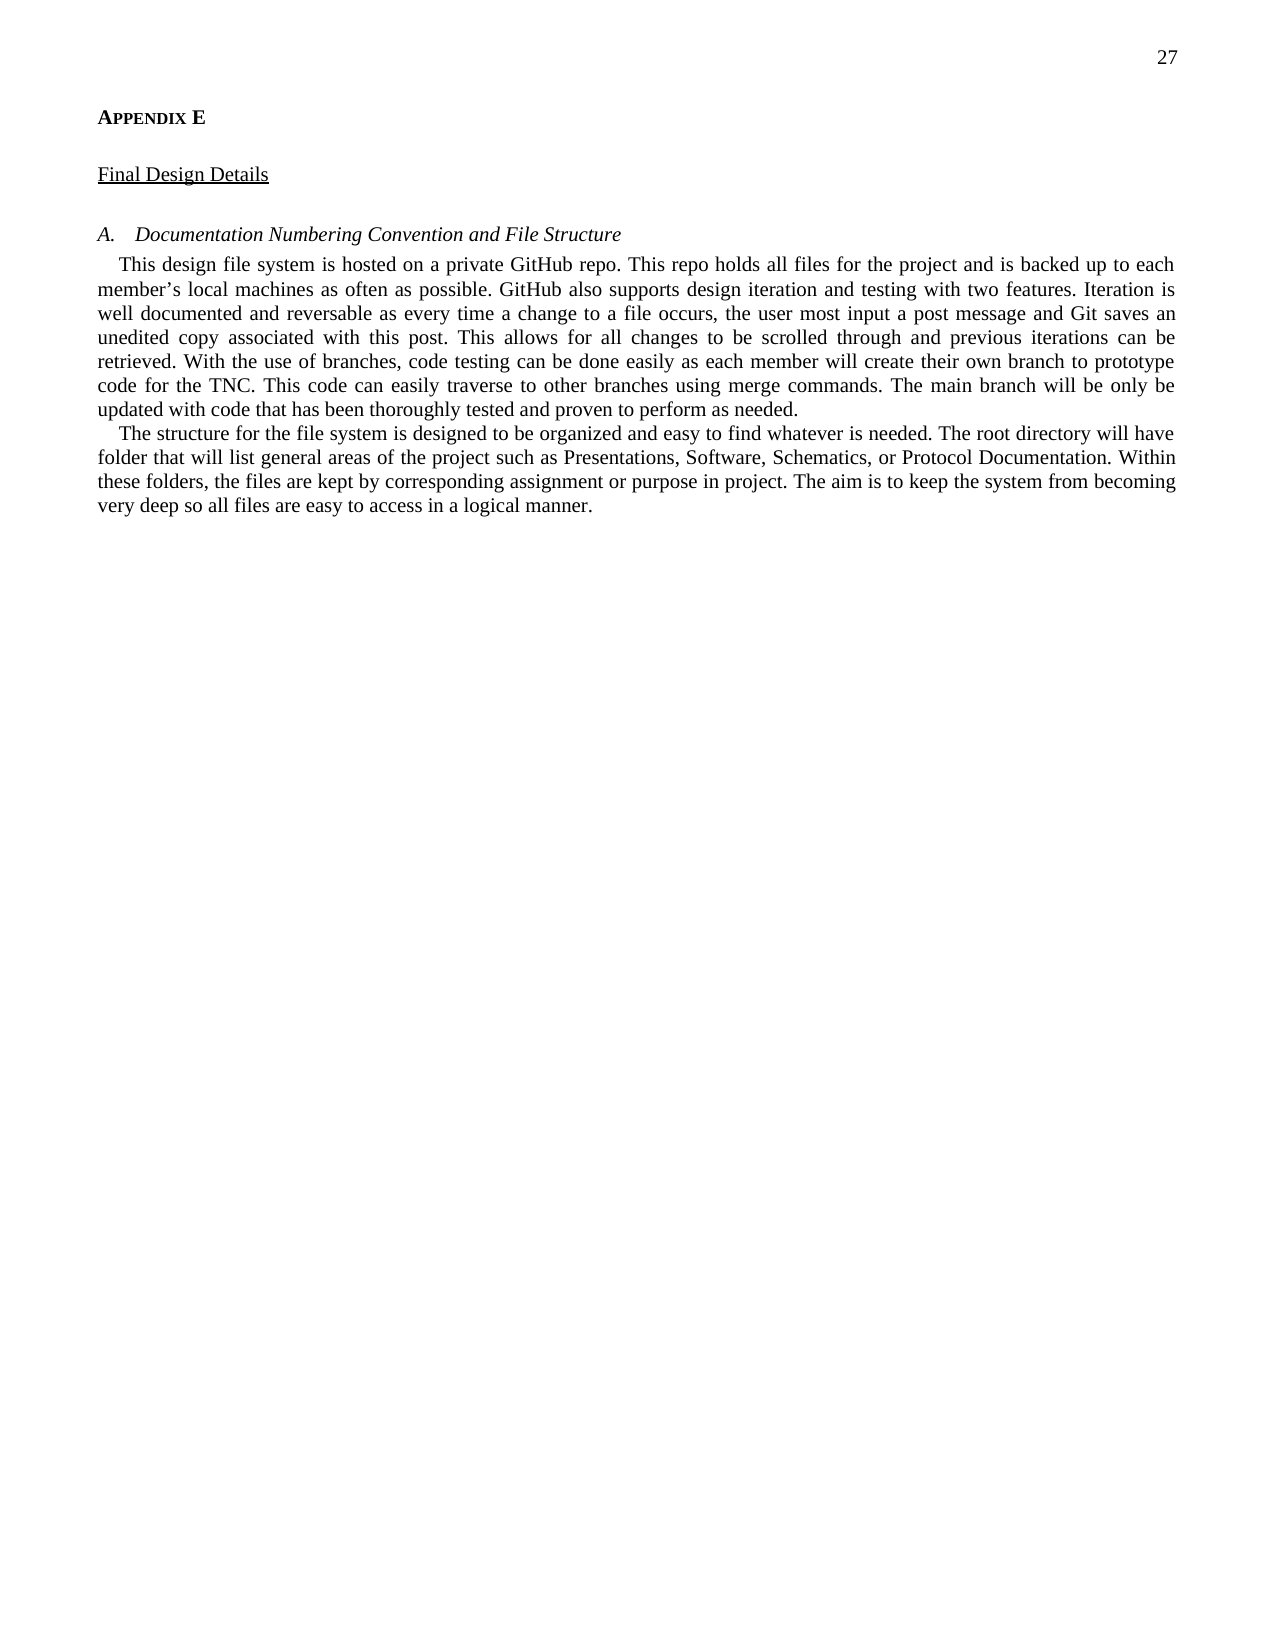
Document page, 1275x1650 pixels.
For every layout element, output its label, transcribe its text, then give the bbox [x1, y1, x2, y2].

text The structure for the file system is designed to be organized and easy to find whatever is needed. The root directory will have folder that will list general areas of the project such as Presentations, Software, Schematics, or Protocol Documentation. Within these folders, the files are kept by corresponding assignment or purpose in project. The aim is to keep the system from becoming very deep so all files are easy to access in a logical manner. [97, 421, 1177, 517]
subtitle Appendix E [97, 105, 1177, 129]
text This design file system is hosted on a private GitHub repo. This repo holds all files for the project and is backed up to each member’s local machines as often as possible. GitHub also supports design iteration and testing with two features. Iteration is well documented and reversable as every time a change to a file occurs, the user most input a post message and Git saves an unedited copy associated with this post. This allows for all changes to be scrolled through and previous iterations can be retrieved. With the use of branches, code testing can be done easily as each member will create their own branch to prototype code for the TNC. This code can easily traverse to other branches using merge commands. The main branch will be only be updated with code that has been thoroughly tested and proven to perform as needed. [97, 252, 1177, 421]
subtitle Documentation Numbering Convention and File Structure [97, 222, 1177, 246]
text Final Design Details [97, 161, 1177, 186]
